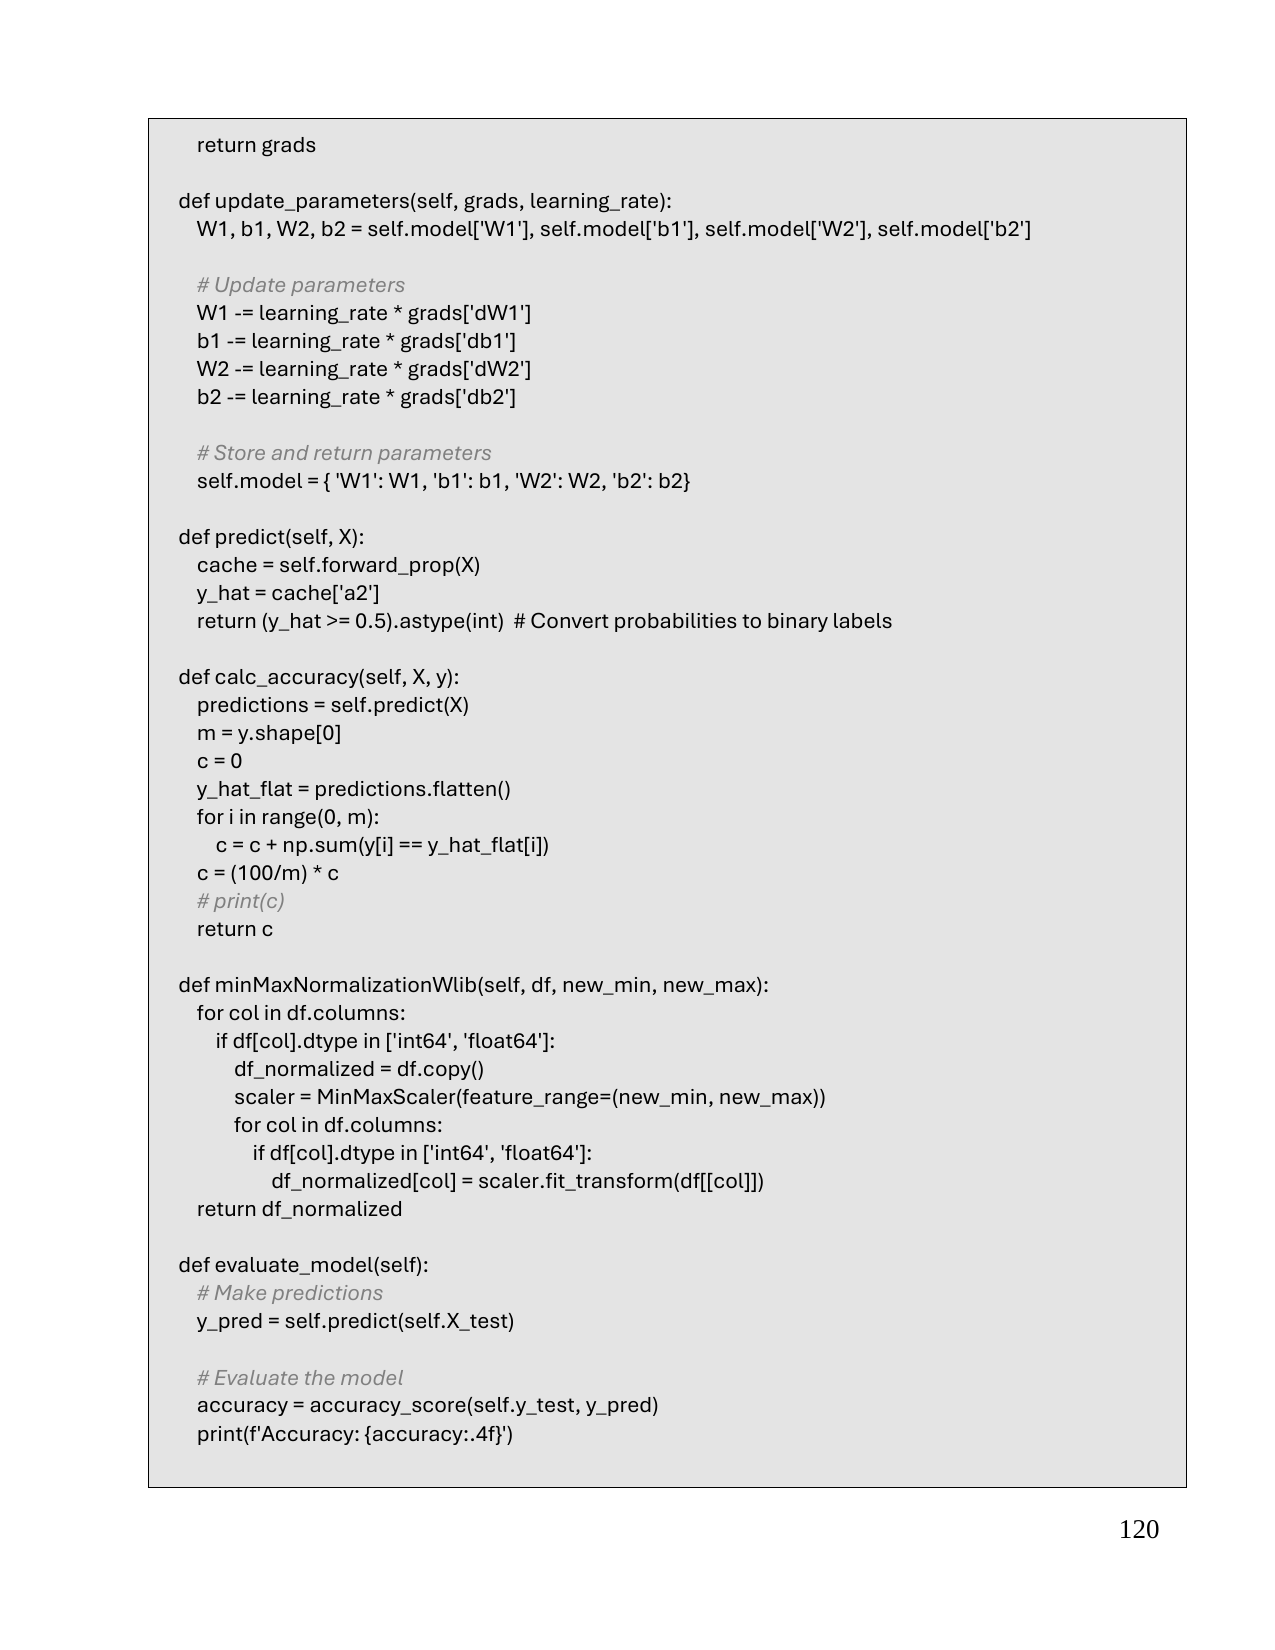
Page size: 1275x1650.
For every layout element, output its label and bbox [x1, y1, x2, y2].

table_header [149, 119, 1186, 1487]
